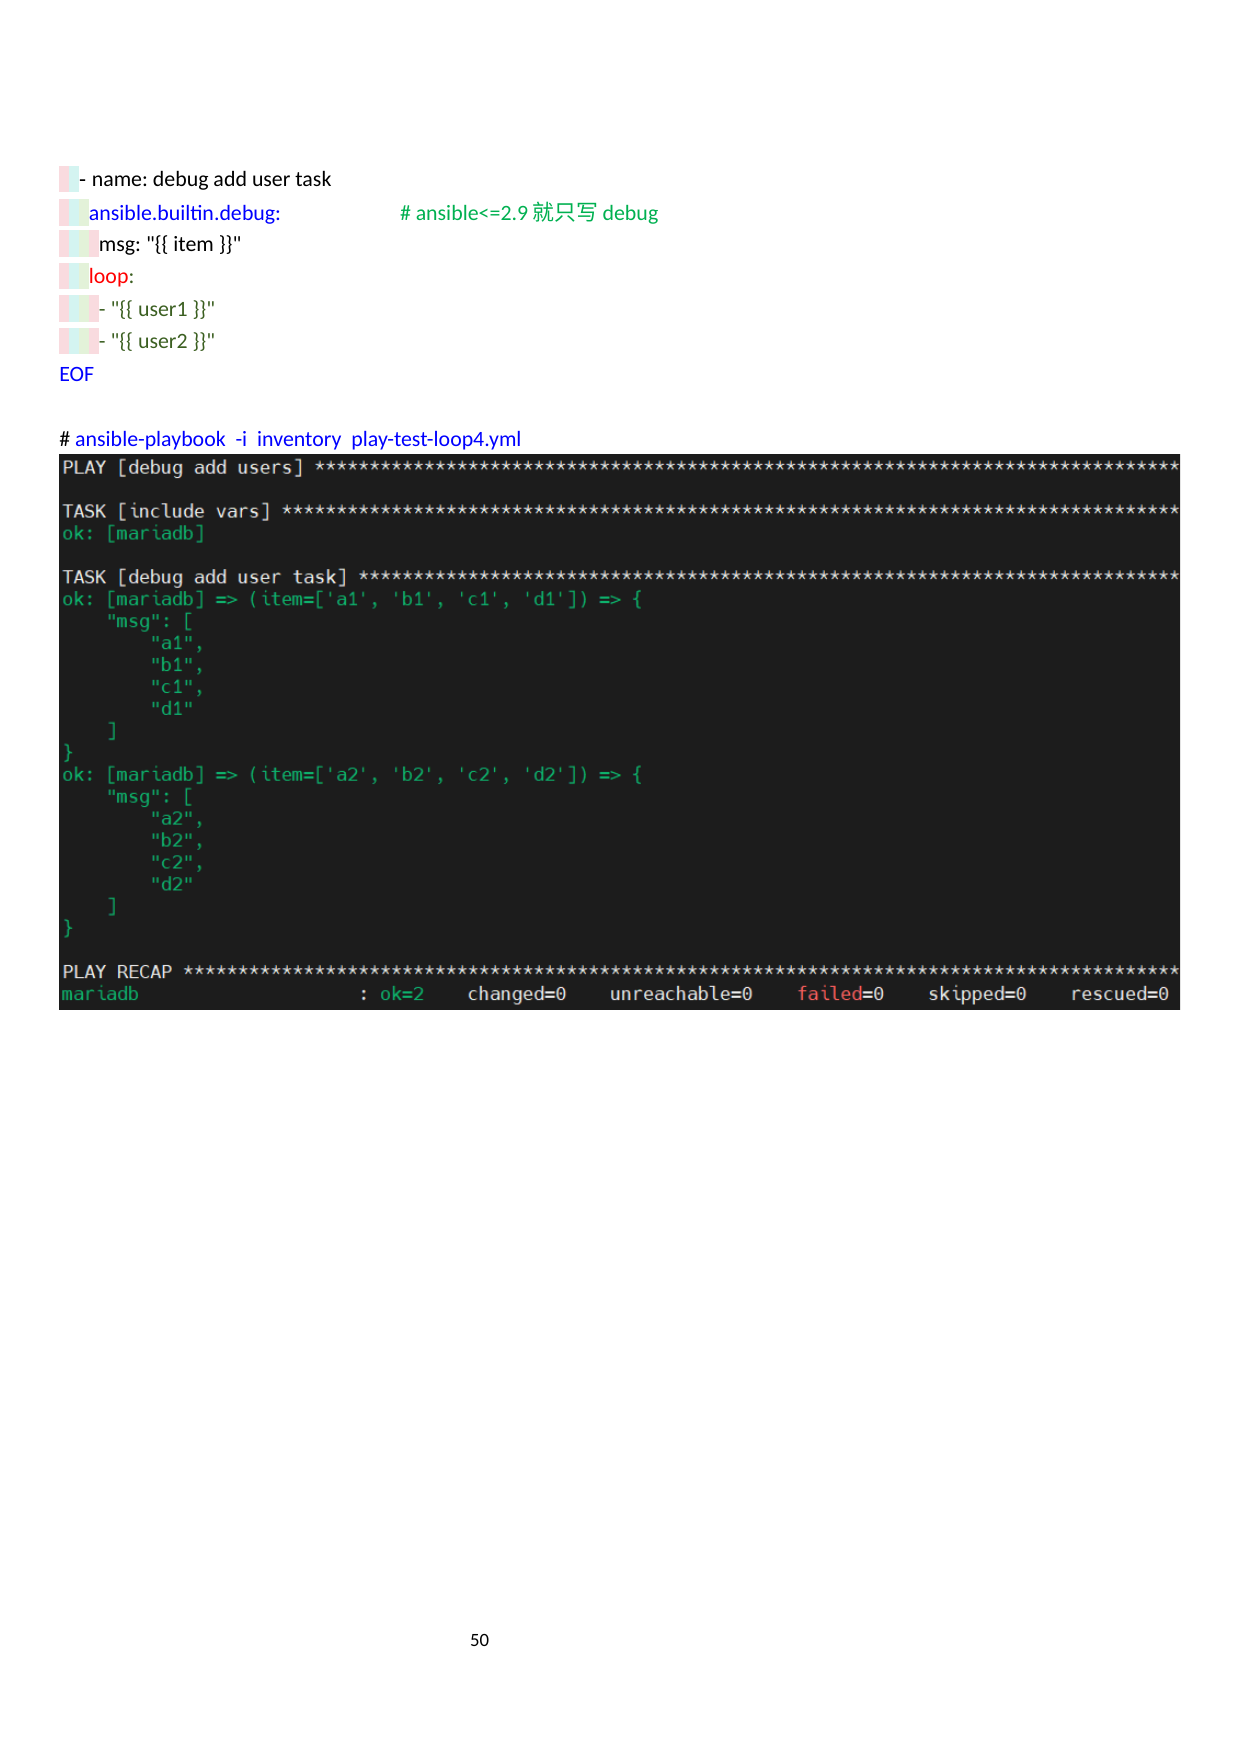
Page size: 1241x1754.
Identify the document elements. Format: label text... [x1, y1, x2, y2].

text - "{{ user2 }}" [59, 324, 1181, 357]
text msg: "{{ item }}" [59, 227, 1181, 259]
text ansible.builtin.debug: # ansible<=2.9就只写debug [59, 194, 1181, 227]
text - "{{ user1 }}" [59, 292, 1181, 324]
text EOF [59, 357, 1181, 389]
picture [59, 454, 1181, 1010]
text loop: [59, 259, 1181, 292]
text # ansible-playbook -i inventory play-test-loop4.yml [59, 422, 1181, 454]
text - name: debug add user task [59, 162, 1181, 194]
